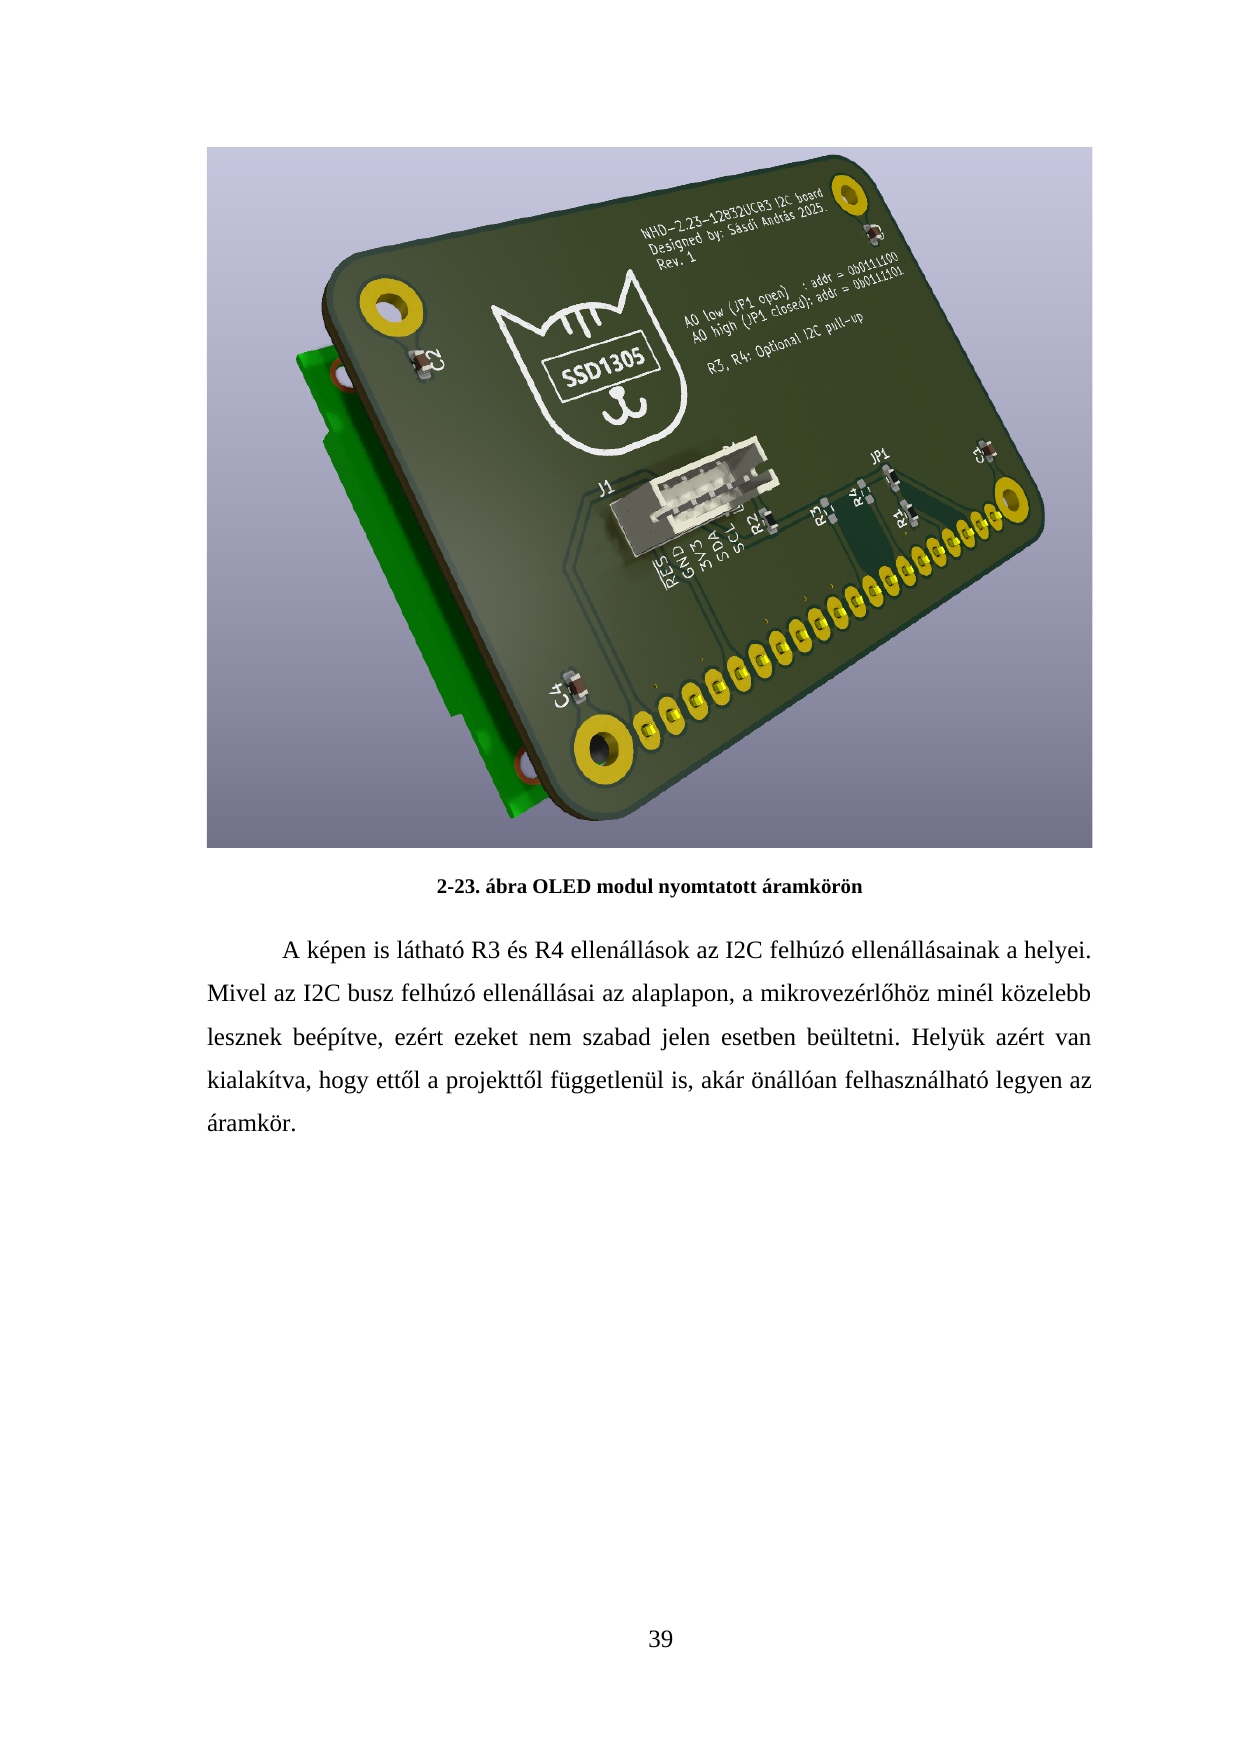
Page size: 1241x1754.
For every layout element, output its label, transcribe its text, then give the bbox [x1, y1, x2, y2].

picture [206, 147, 1093, 848]
text A képen is látható R3 és R4 ellenállások az I2C felhúzó ellenállásainak a helyei. Mivel az I2C busz felhúzó ellenállásai az alaplapon, a mikrovezérlőhöz minél közelebb lesznek beépítve, ezért ezeket nem szabad jelen esetben beültetni. Helyük azért van kialakítva, hogy ettől a projekttől függetlenül is, akár önállóan felhasználható legyen az áramkör. [207, 935, 1092, 1137]
